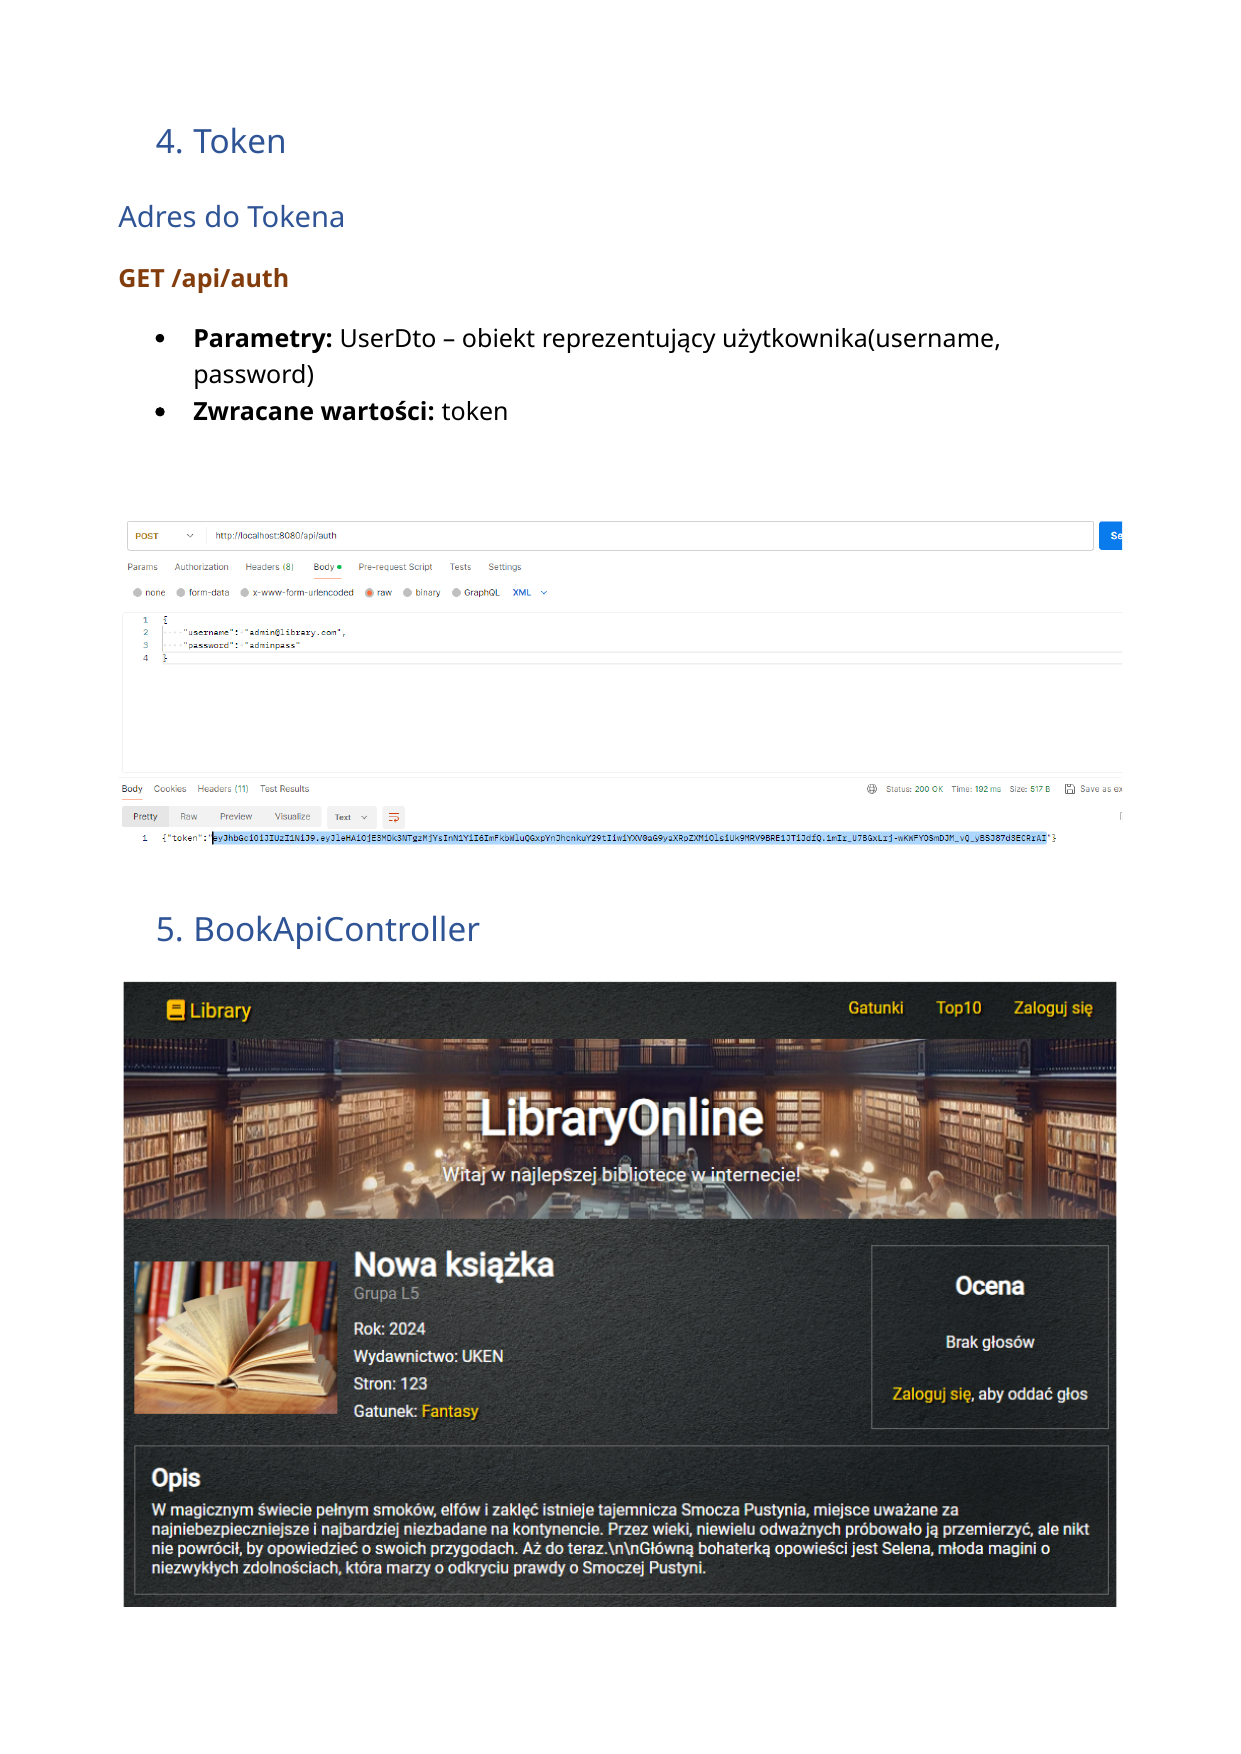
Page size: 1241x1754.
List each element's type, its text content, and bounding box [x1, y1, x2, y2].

picture [118, 514, 1123, 881]
picture [123, 980, 1117, 1607]
subtitle BookApiController [156, 906, 1122, 951]
subtitle Token [156, 118, 1122, 163]
text GET /api/auth [118, 261, 1122, 295]
subtitle Adres do Tokena [118, 196, 1122, 236]
list Zwracane wartości: token [156, 394, 1122, 428]
list Parametry: UserDto – obiekt reprezentujący użytkownika(username, password) [156, 320, 1122, 391]
